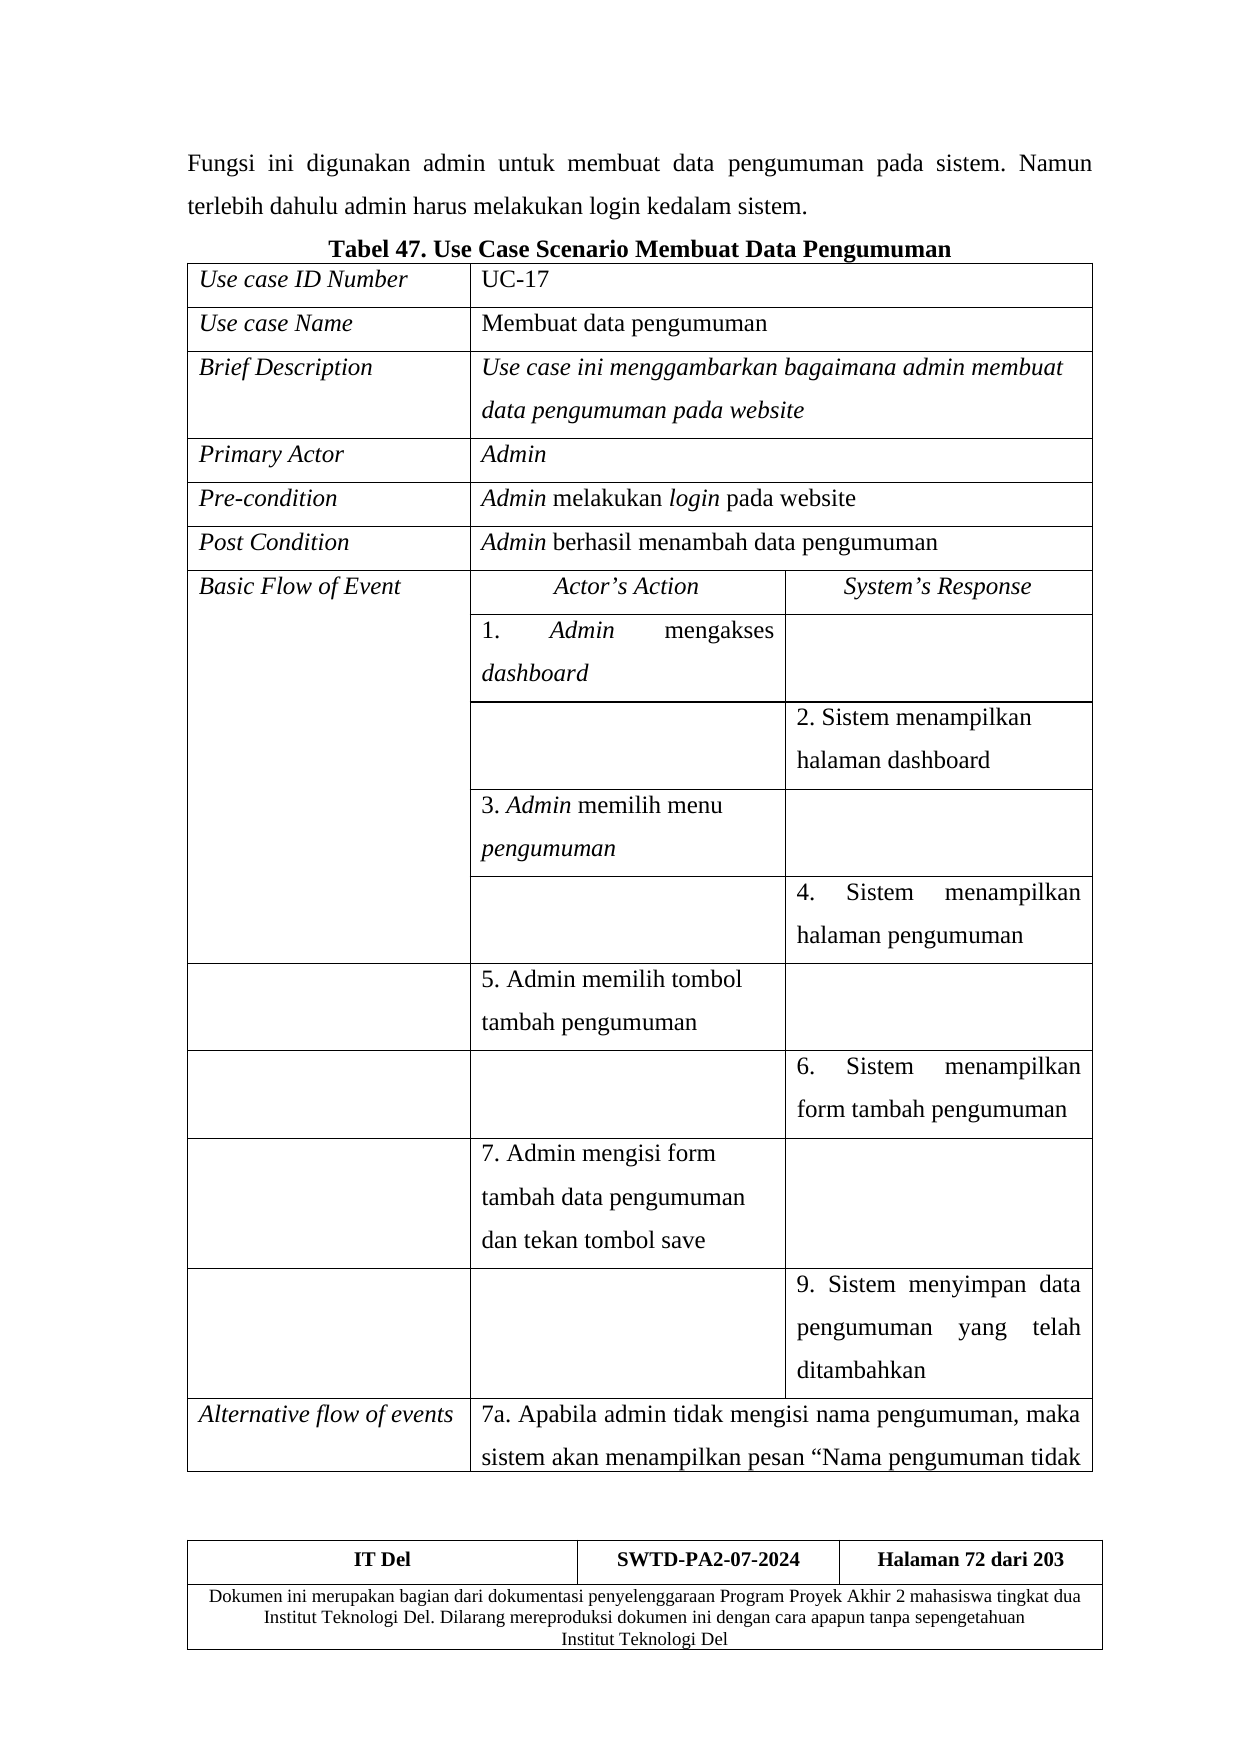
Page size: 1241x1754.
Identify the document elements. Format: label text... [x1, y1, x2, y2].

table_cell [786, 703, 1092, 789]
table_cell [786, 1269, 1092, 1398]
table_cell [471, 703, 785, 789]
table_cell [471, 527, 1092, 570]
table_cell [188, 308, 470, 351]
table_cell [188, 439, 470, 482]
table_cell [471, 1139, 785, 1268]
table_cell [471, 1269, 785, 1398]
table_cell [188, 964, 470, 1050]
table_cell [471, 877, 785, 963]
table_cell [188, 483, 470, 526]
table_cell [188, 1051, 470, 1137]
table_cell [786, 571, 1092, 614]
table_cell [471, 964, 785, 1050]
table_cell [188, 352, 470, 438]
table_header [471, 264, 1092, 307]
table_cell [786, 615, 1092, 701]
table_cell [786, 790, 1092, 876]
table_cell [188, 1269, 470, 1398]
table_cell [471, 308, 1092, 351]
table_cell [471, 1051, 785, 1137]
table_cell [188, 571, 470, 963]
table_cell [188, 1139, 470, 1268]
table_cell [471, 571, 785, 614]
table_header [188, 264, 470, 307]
text Fungsi ini digunakan admin untuk membuat data pengumuman pada sistem. Namun terlebih dahulu admin harus melakukan login kedalam sistem. [187, 148, 1092, 219]
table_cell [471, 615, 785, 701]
text Tabel 47. Use Case Scenario Membuat Data Pengumuman [187, 234, 1092, 263]
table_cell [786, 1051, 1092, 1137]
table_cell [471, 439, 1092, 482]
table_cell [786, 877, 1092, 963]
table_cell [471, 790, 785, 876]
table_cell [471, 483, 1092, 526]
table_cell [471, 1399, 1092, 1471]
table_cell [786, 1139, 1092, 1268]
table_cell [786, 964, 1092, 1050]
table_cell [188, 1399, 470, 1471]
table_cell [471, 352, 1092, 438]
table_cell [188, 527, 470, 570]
